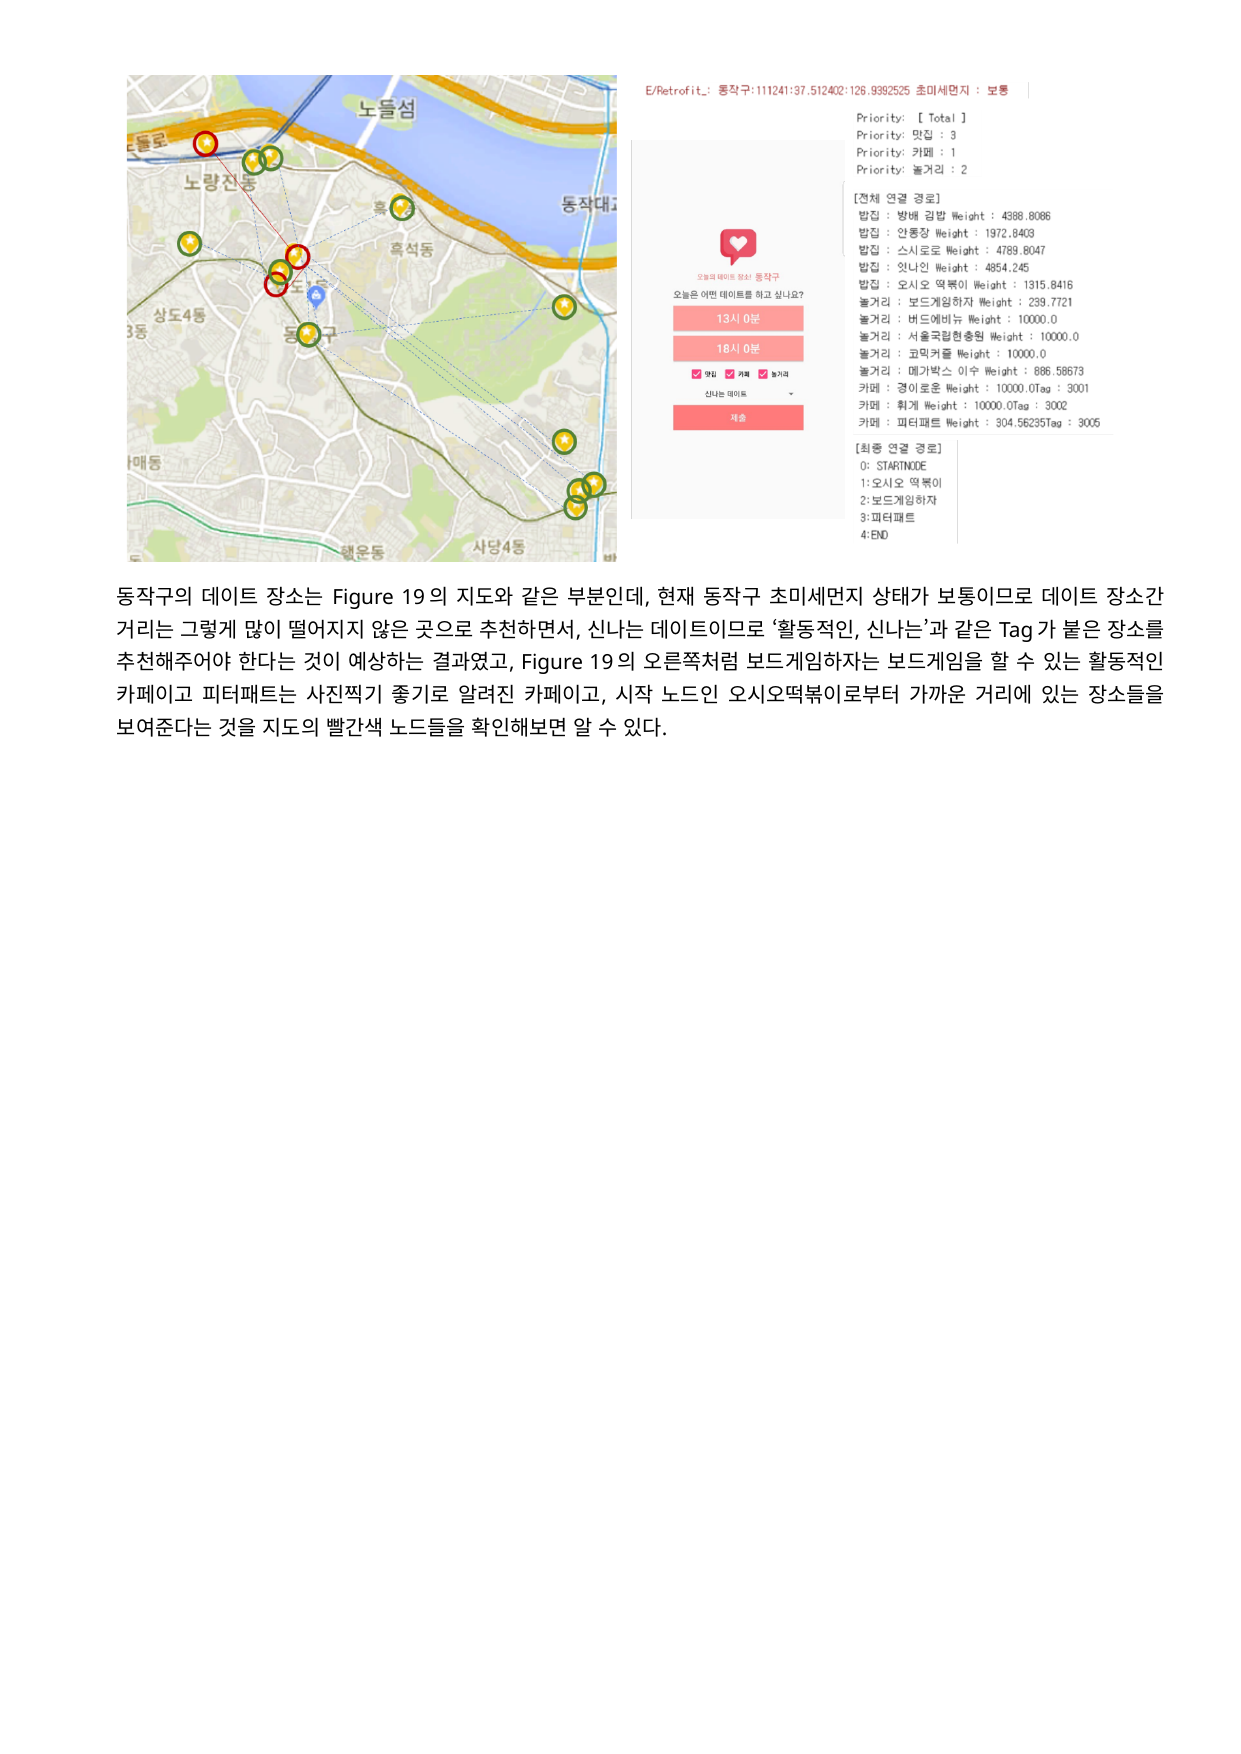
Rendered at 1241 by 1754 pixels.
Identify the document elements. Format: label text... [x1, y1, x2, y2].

text 동작구의 데이트 장소는 Figure 19의 지도와 같은 부분인데, 현재 동작구 초미세먼지 상태가 보통이므로 데이트 장소간 거리는 그렇게 많이 떨어지지 않은 곳으로 추천하면서, 신나는 데이트이므로 ‘활동적인, 신나는’과 같은 Tag가 붙은 장소를 추천해주어야 한다는 것이 예상하는 결과였고, Figure 19의 오른쪽처럼 보드게임하자는 보드게임을 할 수 있는 활동적인 카페이고 피터패트는 사진찍기 좋기로 알려진 카페이고, 시작 노드인 오시오떡볶이로부터 가까운 거리에 있는 장소들을 보여준다는 것을 지도의 빨간색 노드들을 확인해보면 알 수 있다. [117, 580, 1165, 741]
picture [126, 75, 1114, 562]
